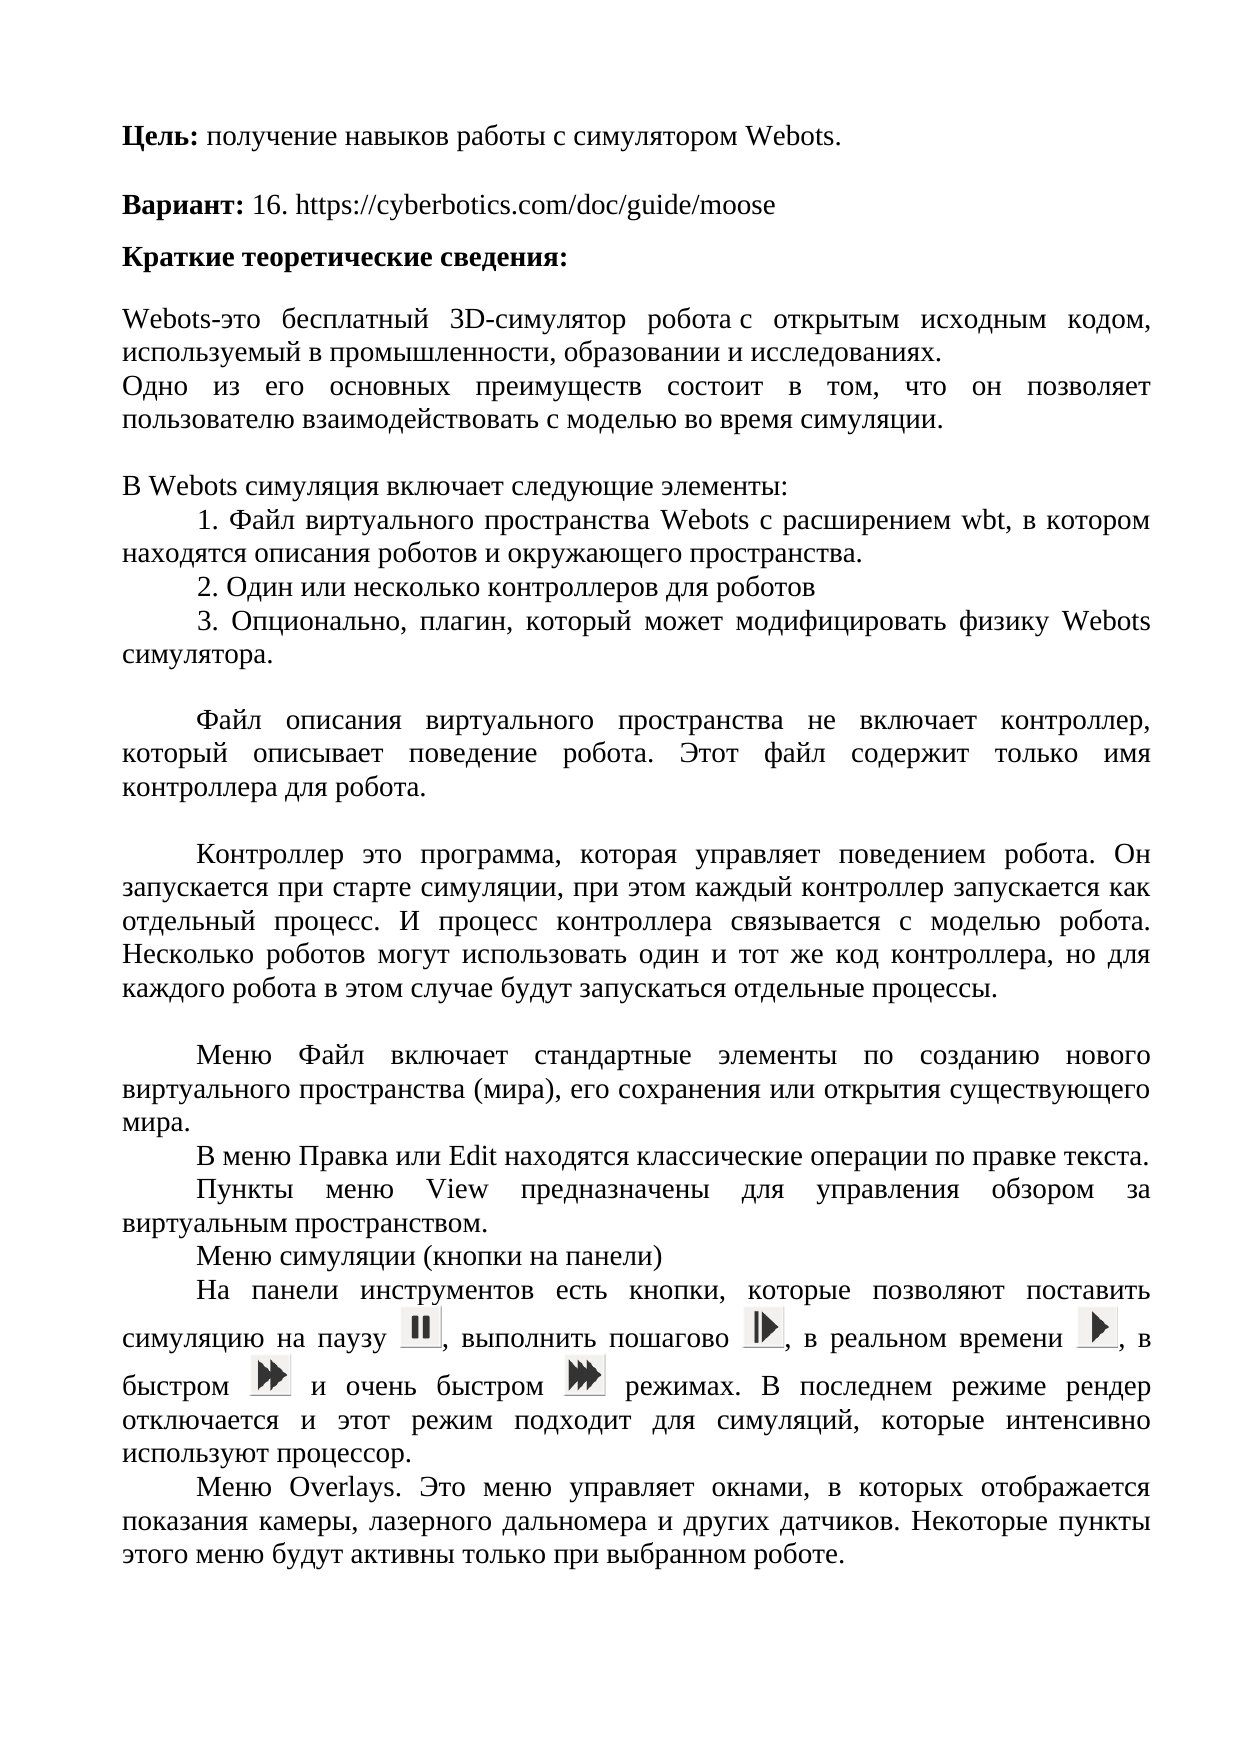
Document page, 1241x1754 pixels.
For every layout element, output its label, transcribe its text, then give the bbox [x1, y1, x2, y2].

text 3. Опционально, плагин, который может модифицировать физику Webots симулятора. [122, 603, 1152, 670]
text На панели инструментов есть кнопки, которые позволяют поставить симуляцию на паузу , выполнить пошагово , в реальном времени , в быстром и очень быстром режимах. В последнем режиме рендер отключается и этот режим подходит для симуляций, которые интенсивно используют процессор. [122, 1272, 1152, 1469]
text 2. Один или несколько контроллеров для роботов [122, 569, 1152, 603]
text В меню Правка или Edit находятся классические операции по правке текста. [122, 1138, 1152, 1171]
text Вариант: 16. https://cyberbotics.com/doc/guide/moose [122, 187, 1152, 221]
text Меню Файл включает стандартные элементы по созданию нового виртуального пространства (мира), его сохранения или открытия существующего мира. [122, 1037, 1152, 1138]
text 1. Файл виртуального пространства Webots с расширением wbt, в котором находятся описания роботов и окружающего пространства. [122, 502, 1152, 569]
picture [742, 1305, 785, 1348]
text В Webots симуляция включает следующие элементы: [122, 468, 1152, 502]
text Файл описания виртуального пространства не включает контроллер, который описывает поведение робота. Этот файл содержит только имя контроллера для робота. [122, 702, 1152, 802]
picture [399, 1305, 442, 1348]
text Контроллер это программа, которая управляет поведением робота. Он запускается при старте симуляции, при этом каждый контроллер запускается как отдельный процесс. И процесс контроллера связывается с моделью робота. Несколько роботов могут использовать один и тот же код контроллера, но для каждого робота в этом случае будут запускаться отдельные процессы. [122, 836, 1152, 1004]
picture [249, 1353, 292, 1396]
text Одно из его основных преимуществ состоит в том, что он позволяет пользователю взаимодействовать с моделью во время симуляции. [122, 368, 1152, 435]
text Webots-это бесплатный 3D-симулятор робота с открытым исходным кодом, используемый в промышленности, образовании и исследованиях. [122, 301, 1152, 368]
picture [563, 1353, 606, 1396]
picture [1076, 1305, 1118, 1348]
text Меню Overlays. Это меню управляет окнами, в которых отображается показания камеры, лазерного дальномера и других датчиков. Некоторые пункты этого меню будут активны только при выбранном роботе. [122, 1469, 1152, 1570]
text Цель: получение навыков работы с симулятором Webots. [122, 118, 1152, 152]
text Пункты меню View предназначены для управления обзором за виртуальным пространством. [122, 1171, 1152, 1238]
text Краткие теоретические сведения: [122, 239, 1152, 273]
text Меню симуляции (кнопки на панели) [122, 1238, 1152, 1272]
